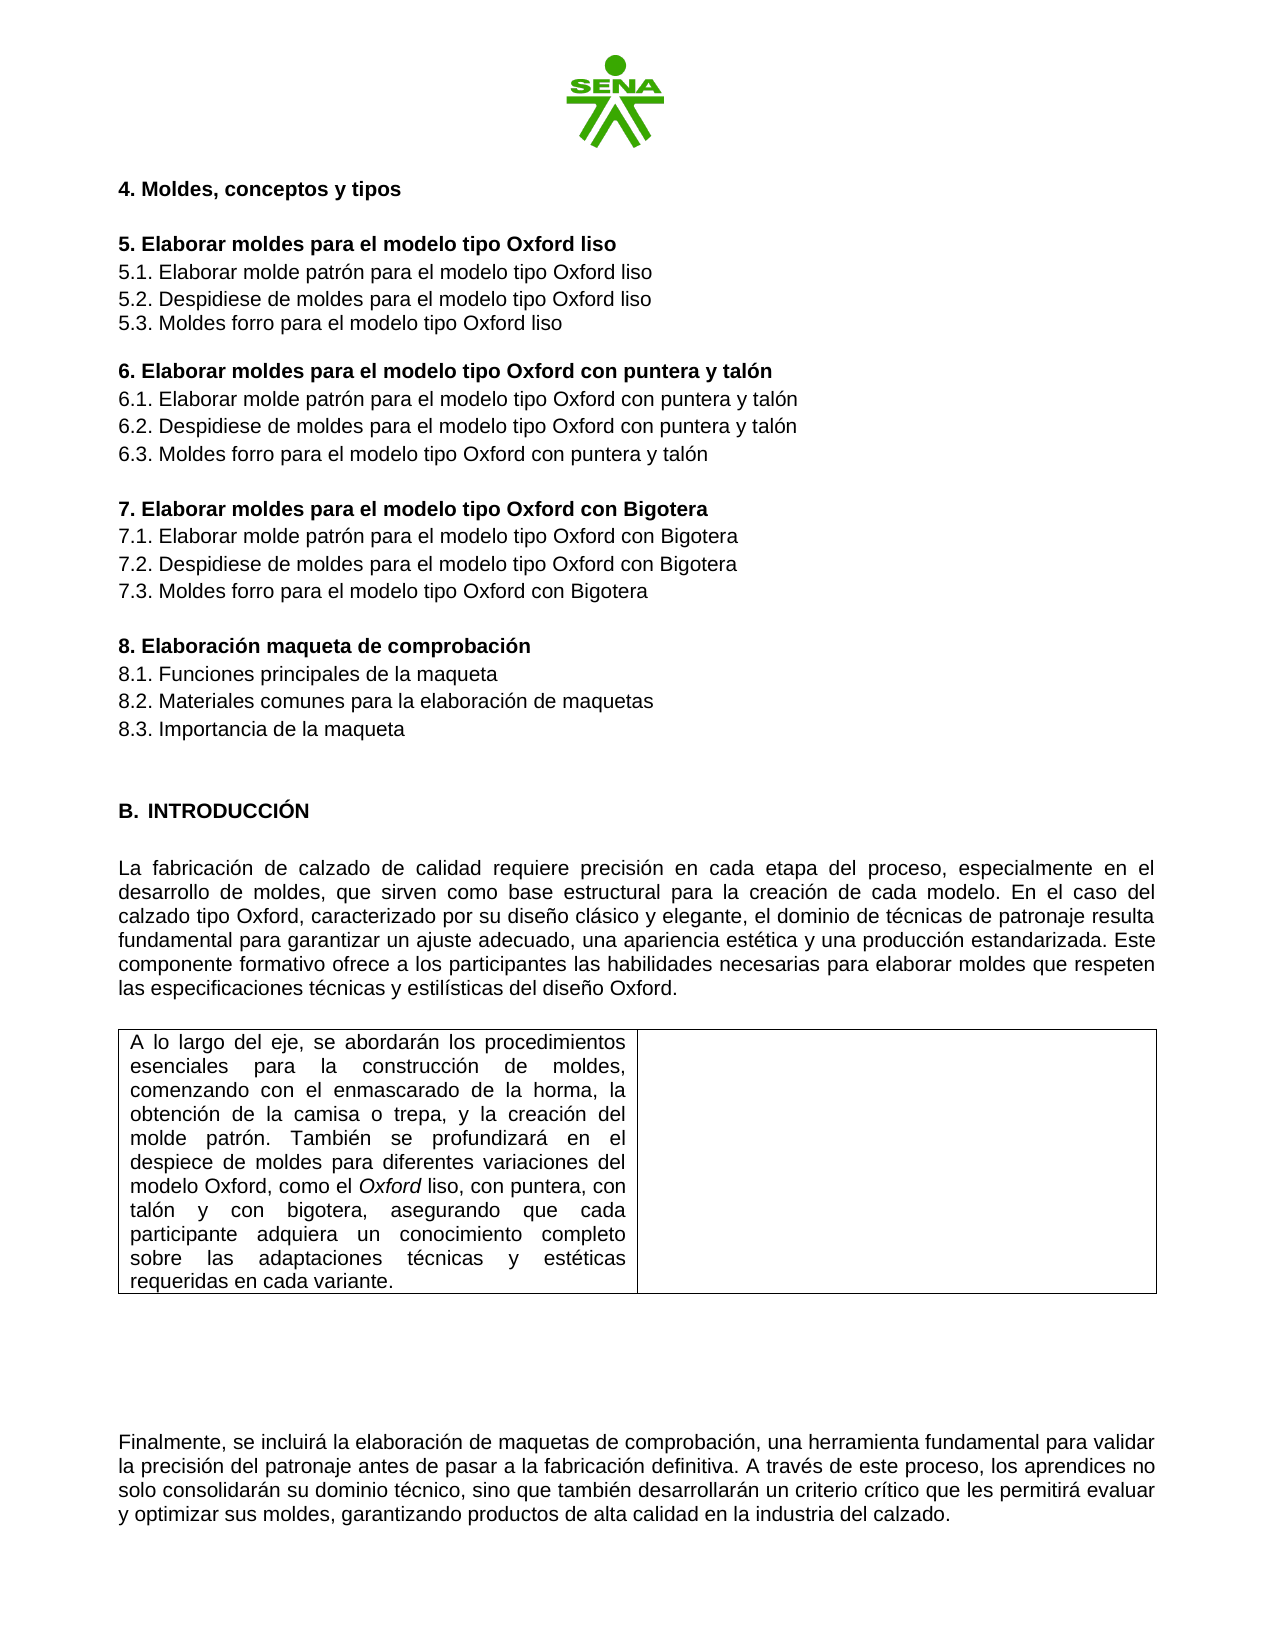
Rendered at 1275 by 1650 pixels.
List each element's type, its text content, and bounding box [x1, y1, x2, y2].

text 7.2. Despidiese de moldes para el modelo tipo Oxford con Bigotera [118, 552, 1157, 576]
text 6. Elaborar moldes para el modelo tipo Oxford con puntera y talón [118, 359, 1157, 383]
text 4. Moldes, conceptos y tipos [118, 177, 1157, 201]
table_header A lo largo del eje, se abordarán los procedimientos esenciales para la construcción de moldes, comenzando con el enmascarado de la horma, la obtención de la camisa o trepa, y la creación del molde patrón. También se profundizará en el despiece de moldes para diferentes variaciones del modelo Oxford, como el Oxford liso, con puntera, con talón y con bigotera, asegurando que cada participante adquiera un conocimiento completo sobre las adaptaciones técnicas y estéticas requeridas en cada variante. [119, 1030, 637, 1293]
text 5.1. Elaborar molde patrón para el modelo tipo Oxford liso [118, 260, 1157, 284]
text 8.3. Importancia de la maqueta [118, 717, 1157, 741]
text Finalmente, se incluirá la elaboración de maquetas de comprobación, una herramienta fundamental para validar la precisión del patronaje antes de pasar a la fabricación definitiva. A través de este proceso, los aprendices no solo consolidarán su dominio técnico, sino que también desarrollarán un criterio crítico que les permitirá evaluar y optimizar sus moldes, garantizando productos de alta calidad en la industria del calzado. [118, 1430, 1157, 1526]
text 7.3. Moldes forro para el modelo tipo Oxford con Bigotera [118, 579, 1157, 603]
text 6.3. Moldes forro para el modelo tipo Oxford con puntera y talón [118, 442, 1157, 466]
table_header [638, 1030, 1156, 1293]
text 7. Elaborar moldes para el modelo tipo Oxford con Bigotera [118, 497, 1157, 521]
text La fabricación de calzado de calidad requiere precisión en cada etapa del proceso, especialmente en el desarrollo de moldes, que sirven como base estructural para la creación de cada modelo. En el caso del calzado tipo Oxford, caracterizado por su diseño clásico y elegante, el dominio de técnicas de patronaje resulta fundamental para garantizar un ajuste adecuado, una apariencia estética y una producción estandarizada. Este componente formativo ofrece a los participantes las habilidades necesarias para elaborar moldes que respeten las especificaciones técnicas y estilísticas del diseño Oxford. [118, 856, 1157, 999]
text 5.2. Despidiese de moldes para el modelo tipo Oxford liso [118, 287, 1157, 311]
list INTRODUCCIÓN [118, 799, 1157, 823]
text 8.2. Materiales comunes para la elaboración de maquetas [118, 689, 1157, 713]
picture [566, 55, 664, 148]
text 6.2. Despidiese de moldes para el modelo tipo Oxford con puntera y talón [118, 414, 1157, 438]
text 5.3. Moldes forro para el modelo tipo Oxford liso [118, 311, 1157, 335]
text 8. Elaboración maqueta de comprobación [118, 634, 1157, 658]
text 7.1. Elaborar molde patrón para el modelo tipo Oxford con Bigotera [118, 524, 1157, 548]
text 5. Elaborar moldes para el modelo tipo Oxford liso [118, 232, 1157, 256]
text 6.1. Elaborar molde patrón para el modelo tipo Oxford con puntera y talón [118, 387, 1157, 411]
text 8.1. Funciones principales de la maqueta [118, 662, 1157, 686]
